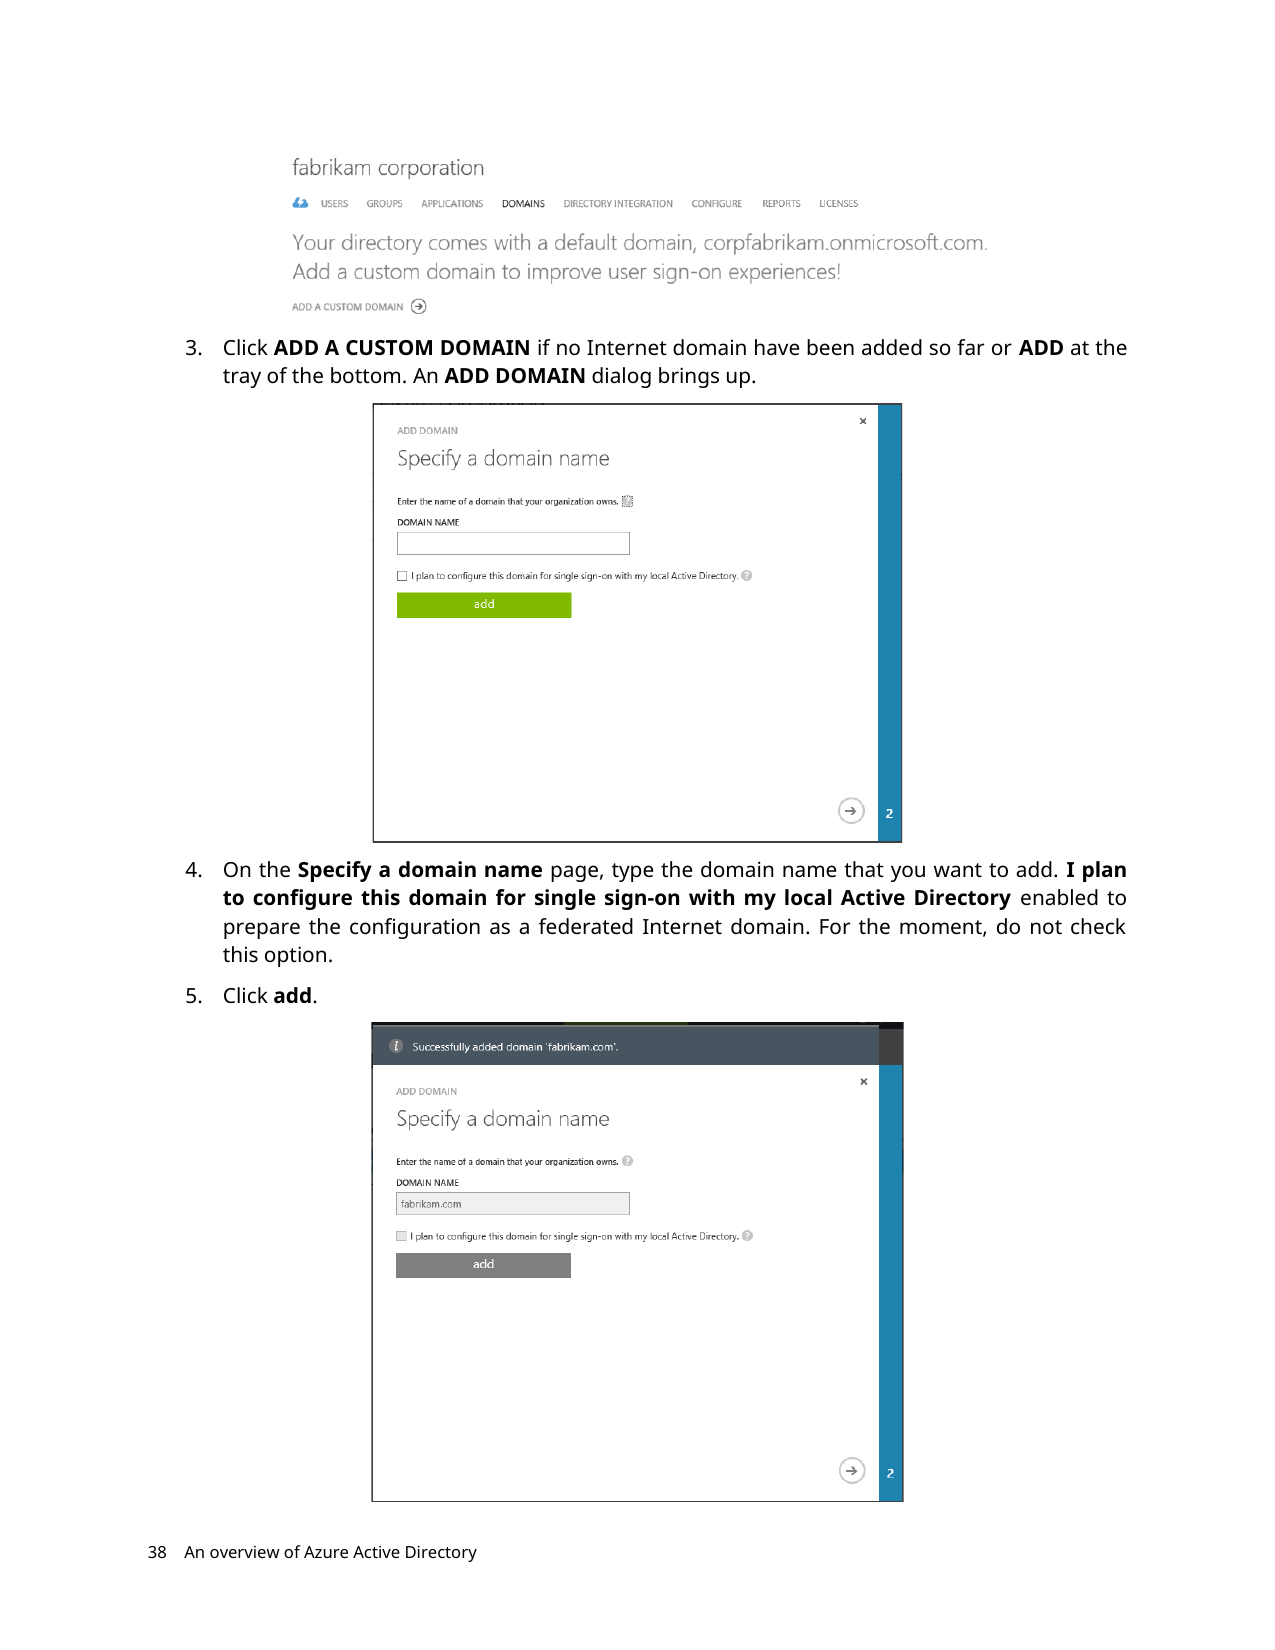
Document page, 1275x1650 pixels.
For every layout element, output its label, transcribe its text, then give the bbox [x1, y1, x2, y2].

picture [282, 147, 993, 321]
list Click add. [185, 981, 1127, 1010]
list Click ADD A CUSTOM DOMAIN if no Internet domain have been added so far or ADD at the tray of the bottom. An ADD DOMAIN dialog brings up. [185, 333, 1127, 390]
picture [372, 402, 903, 843]
list On the Specify a domain name page, type the domain name that you want to add. I plan to configure this domain for single sign-on with my local Active Directory enabled to prepare the configuration as a federated Internet domain. For the moment, do not check this option. [185, 855, 1127, 969]
picture [371, 1022, 904, 1502]
